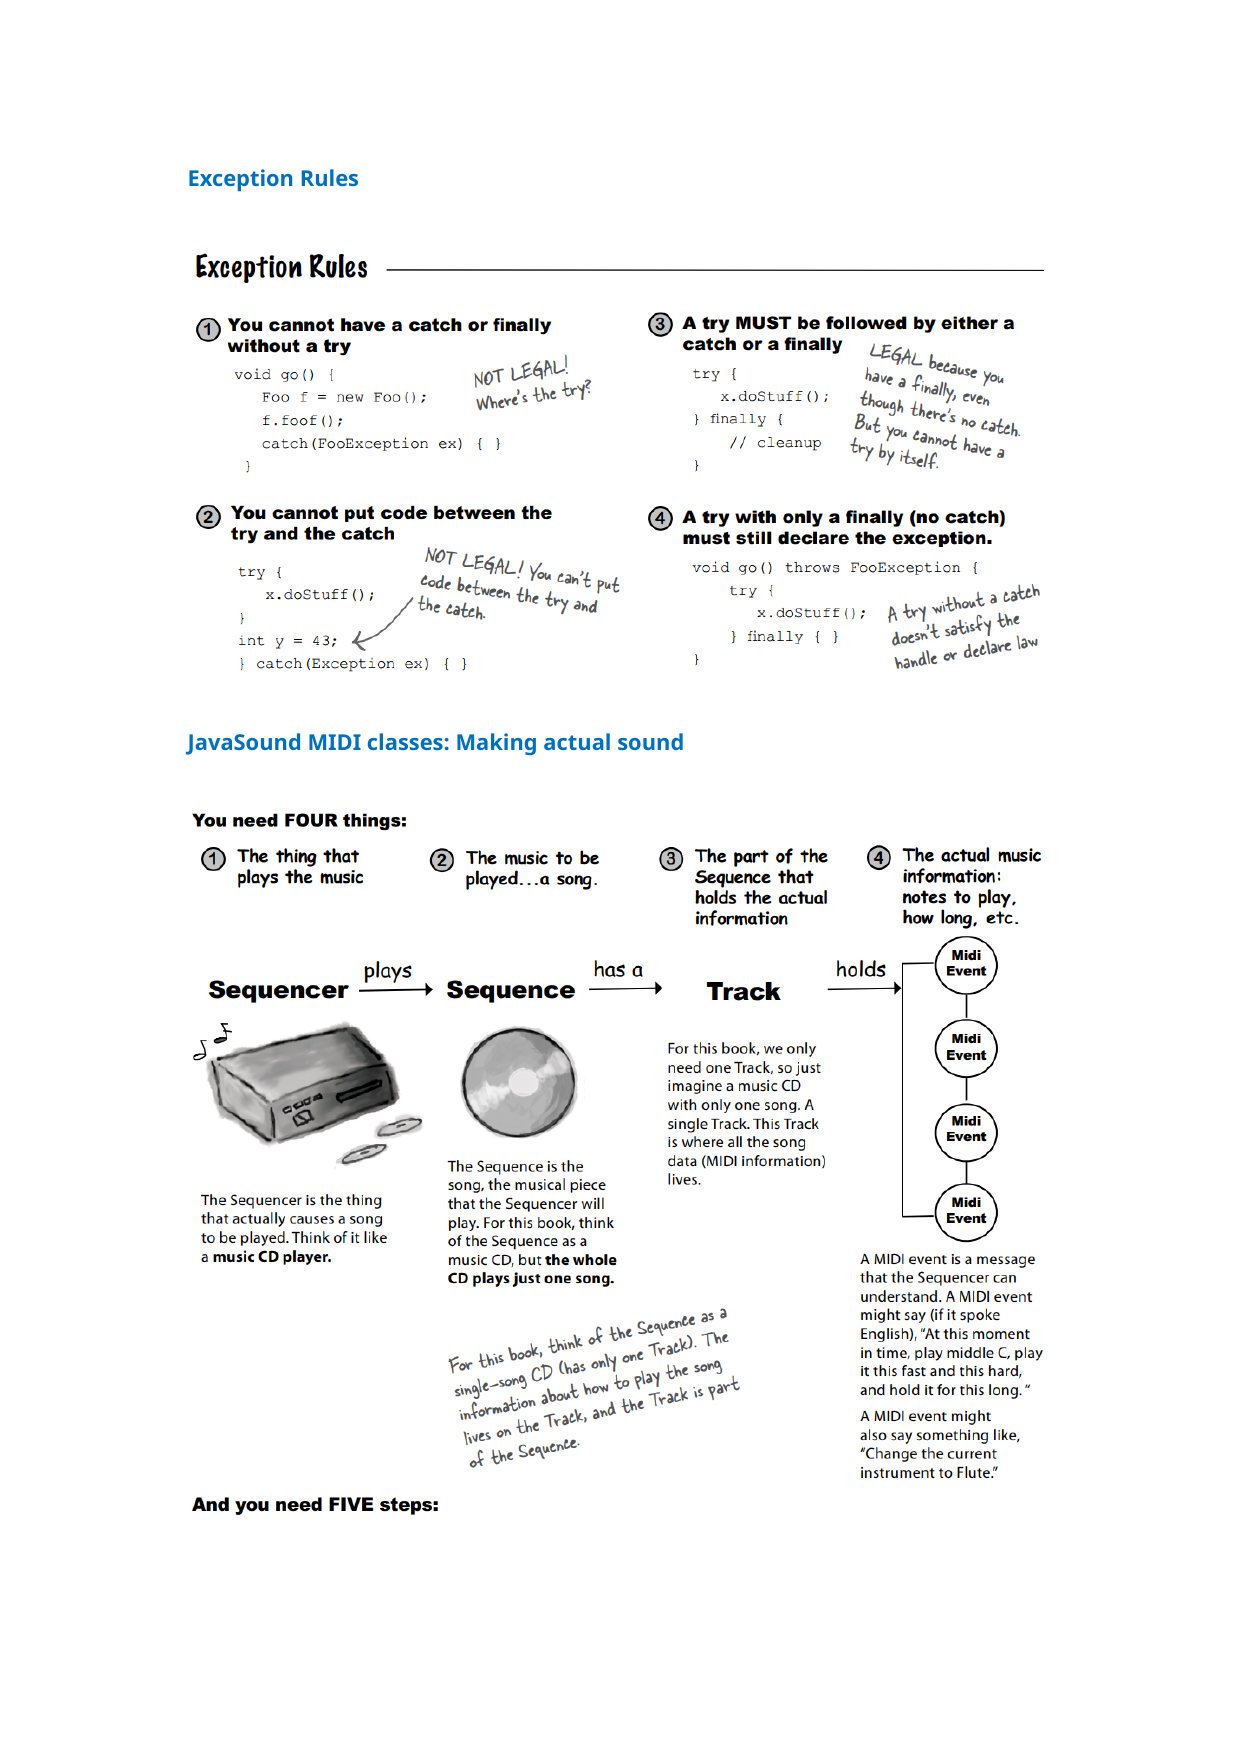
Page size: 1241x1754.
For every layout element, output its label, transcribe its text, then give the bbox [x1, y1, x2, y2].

subtitle Exception Rules [187, 162, 1053, 194]
picture [187, 839, 1052, 1485]
picture [187, 243, 1053, 678]
subtitle JavaSound MIDI classes: Making actual sound [187, 725, 1053, 758]
picture [187, 806, 412, 835]
picture [187, 1489, 446, 1522]
